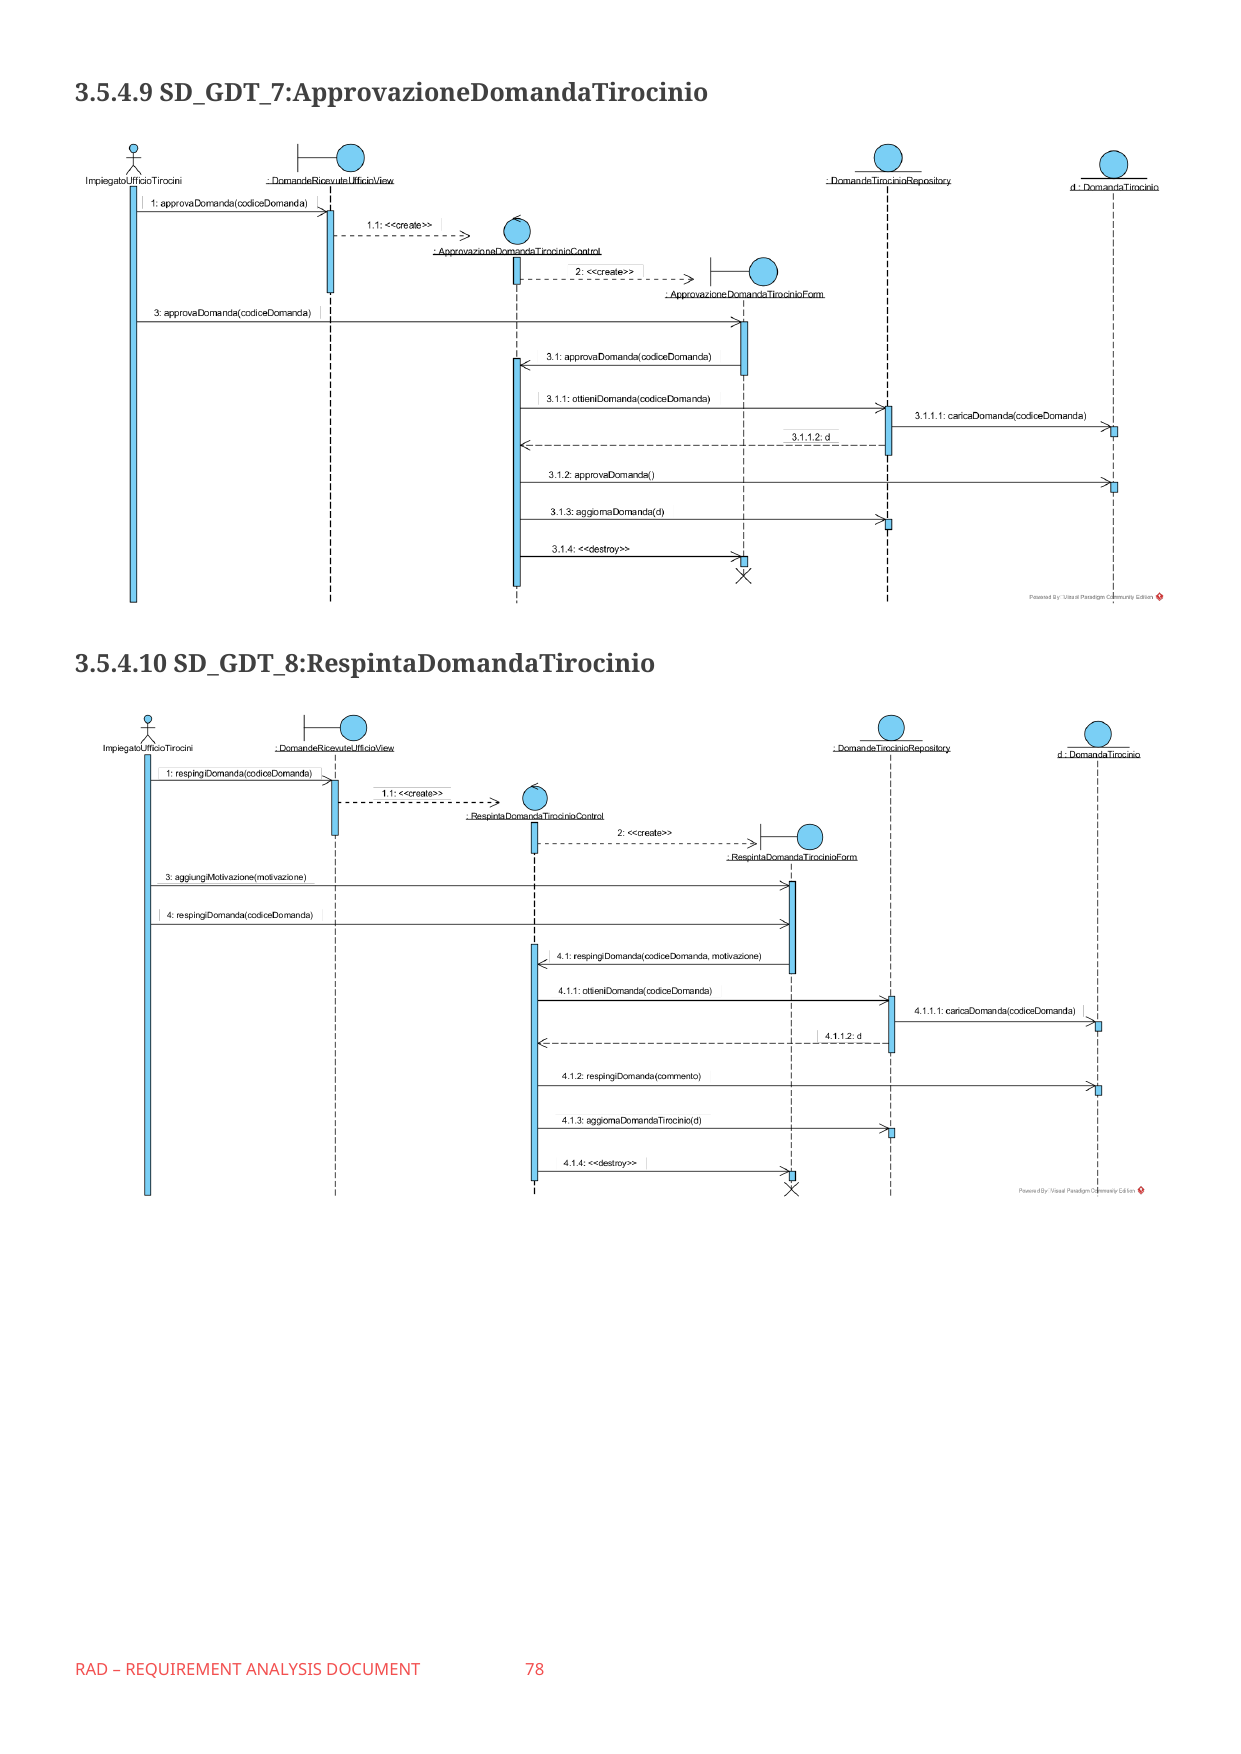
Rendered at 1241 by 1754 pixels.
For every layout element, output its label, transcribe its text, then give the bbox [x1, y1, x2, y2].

picture [75, 142, 1166, 606]
subtitle 3.5.4.10 SD_GDT_8:RespintaDomandaTirocinio [75, 646, 1165, 680]
subtitle 3.5.4.9 SD_GDT_7:ApprovazioneDomandaTirocinio [75, 75, 1165, 109]
picture [93, 713, 1147, 1199]
